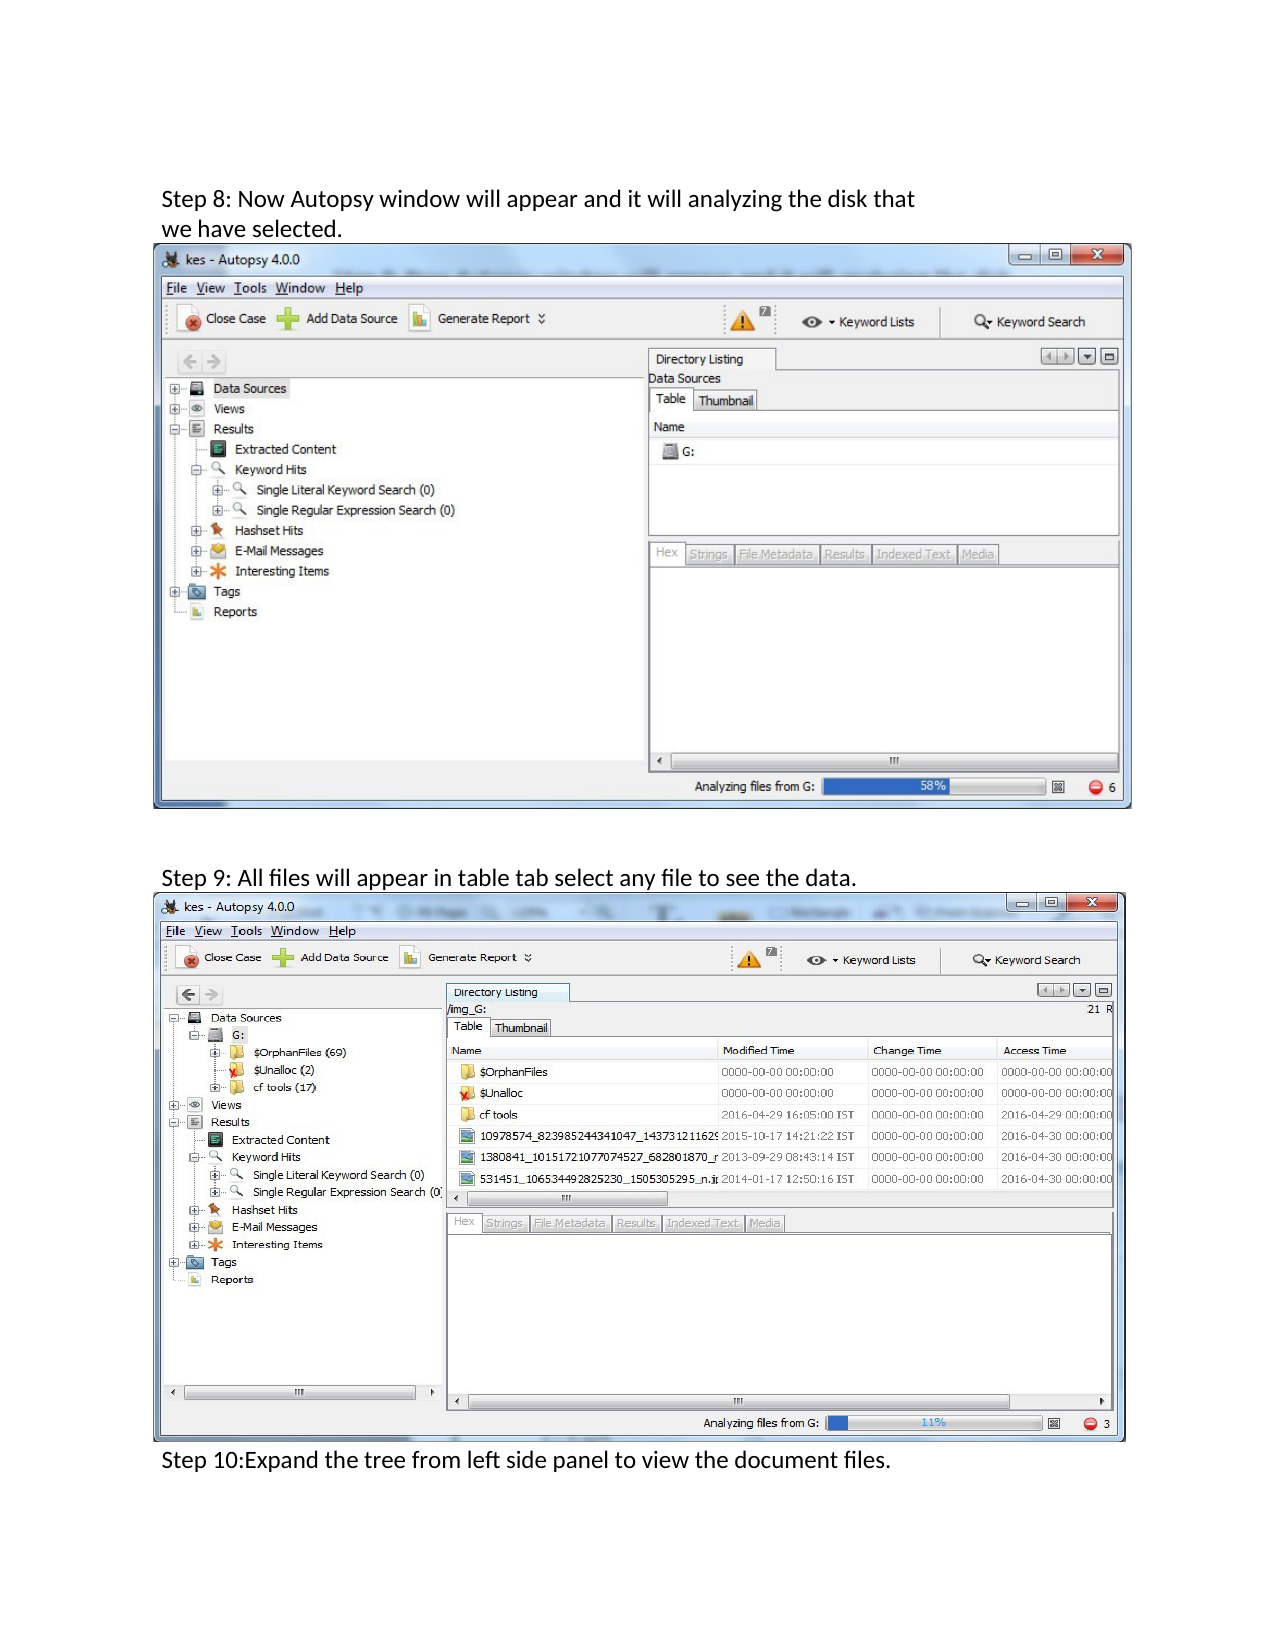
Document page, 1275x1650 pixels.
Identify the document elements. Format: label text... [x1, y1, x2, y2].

text Step 9: All files will appear in table tab select any file to see the data. [161, 862, 1031, 892]
text Step 8: Now Autopsy window will appear and it will analyzing the disk that we have selected. [161, 183, 942, 243]
text Step 10:Expand the tree from left side panel to view the document files. [161, 1444, 1031, 1475]
picture [153, 243, 1132, 809]
picture [153, 892, 1126, 1442]
